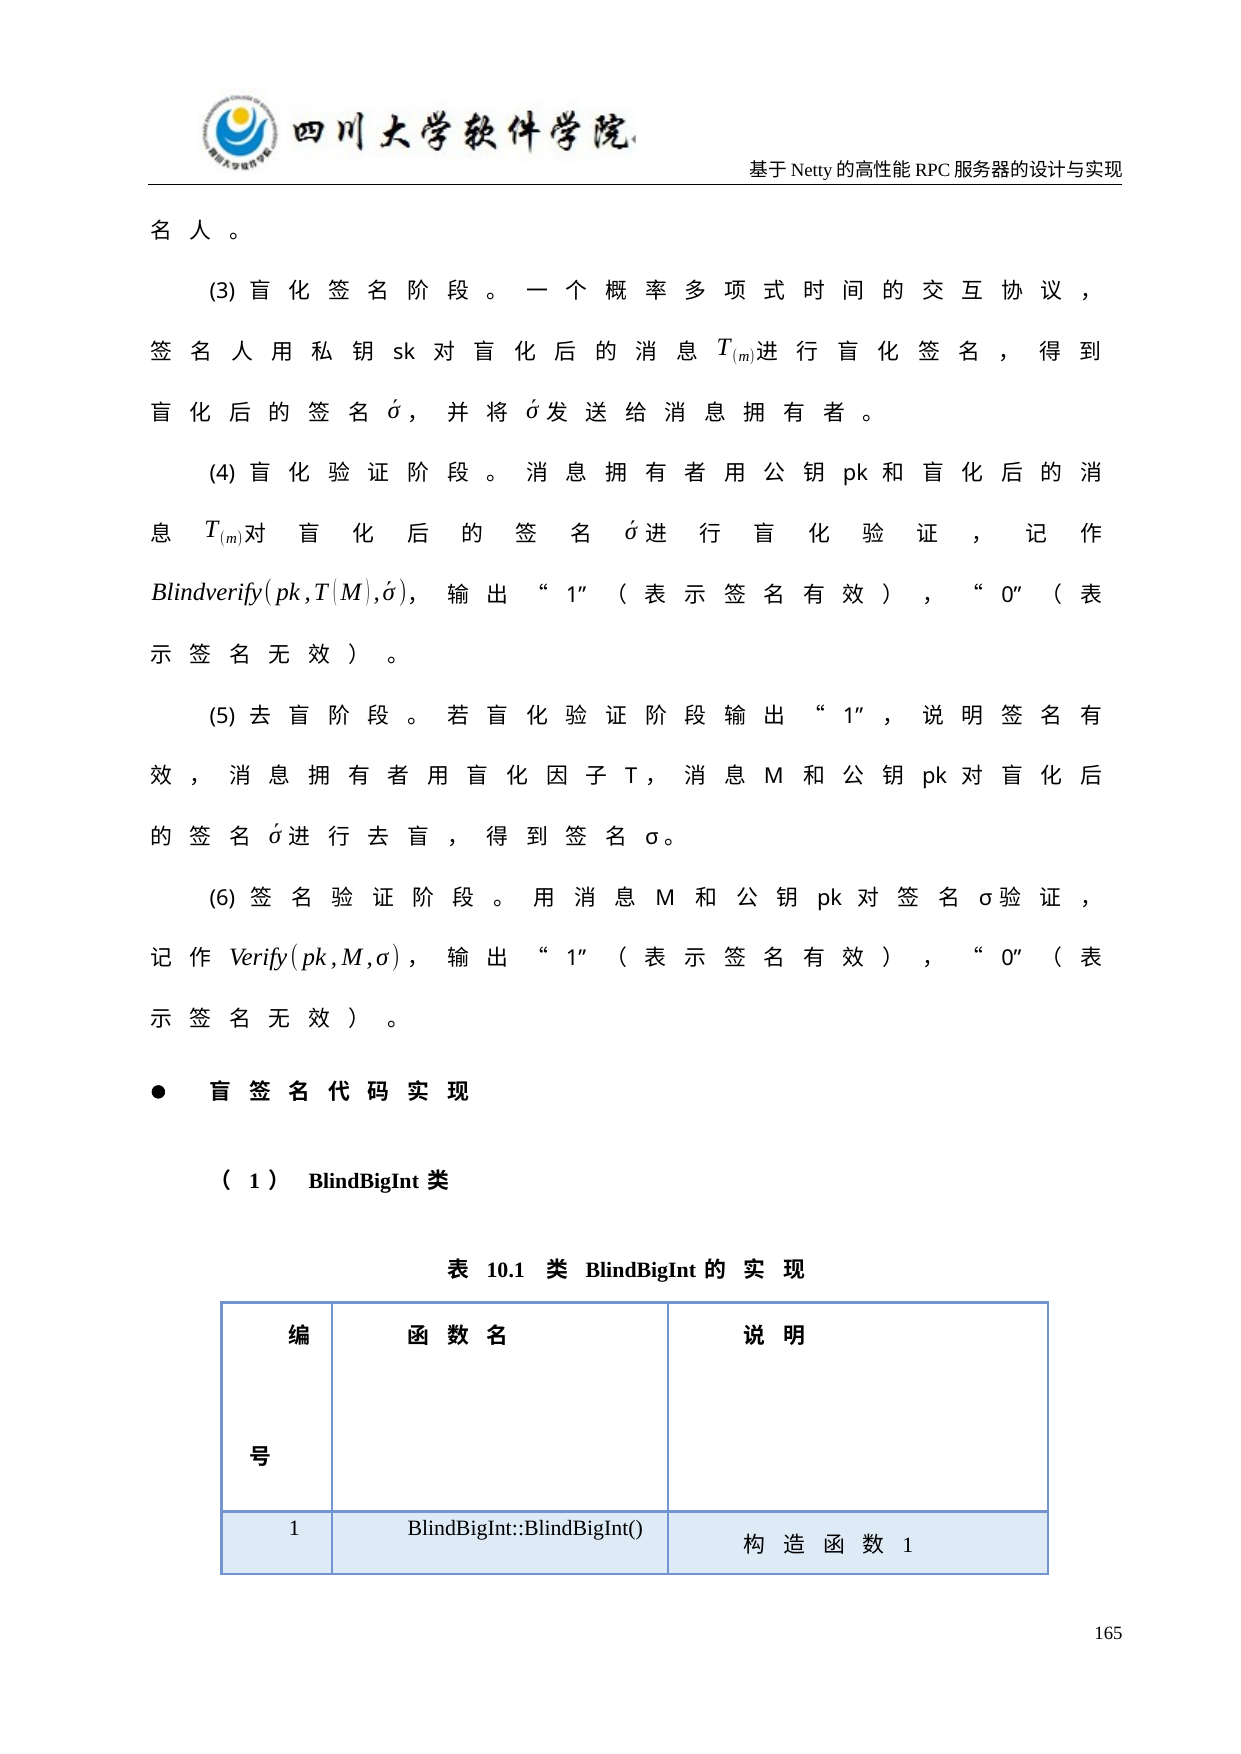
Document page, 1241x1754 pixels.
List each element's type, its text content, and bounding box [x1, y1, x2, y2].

table_header 函数名 [333, 1304, 667, 1510]
text (2) 盲化阶段。消息拥有者引入盲化因子T，对消息M进行盲化处理，得到盲化后的消息，并将发送给签名人。 [150, 198, 1120, 259]
text (6) 签名验证阶段。用消息M和公钥pk对签名σ验证，记作，输出“1”（表示签名有效），“0”（表示签名无效）。 [150, 865, 1120, 1047]
table_cell 1 [223, 1513, 331, 1573]
text 表10.1 类BlindBigInt的实现 [150, 1238, 1120, 1298]
list 盲签名代码实现 [150, 1060, 1120, 1120]
table_cell BlindBigInt::BlindBigInt() [333, 1513, 667, 1573]
text （1）BlindBigInt类 [150, 1149, 1120, 1209]
picture [197, 88, 639, 177]
table_cell 构造函数1 [669, 1513, 1047, 1573]
text (4) 盲化验证阶段。消息拥有者用公钥pk和盲化后的消息对盲化后的签名进行盲化验证，记作，输出“1”（表示签名有效），“0”（表示签名无效）。 [150, 441, 1120, 683]
text (3) 盲化签名阶段。一个概率多项式时间的交互协议，签名人用私钥sk对盲化后的消息进行盲化签名，得到盲化后的签名，并将发送给消息拥有者。 [150, 259, 1120, 441]
table_header 说明 [669, 1304, 1047, 1510]
table_header 编号 [223, 1304, 331, 1510]
text (5) 去盲阶段。若盲化验证阶段输出“1”，说明签名有效，消息拥有者用盲化因子T，消息M和公钥pk对盲化后的签名进行去盲，得到签名σ。 [150, 683, 1120, 865]
